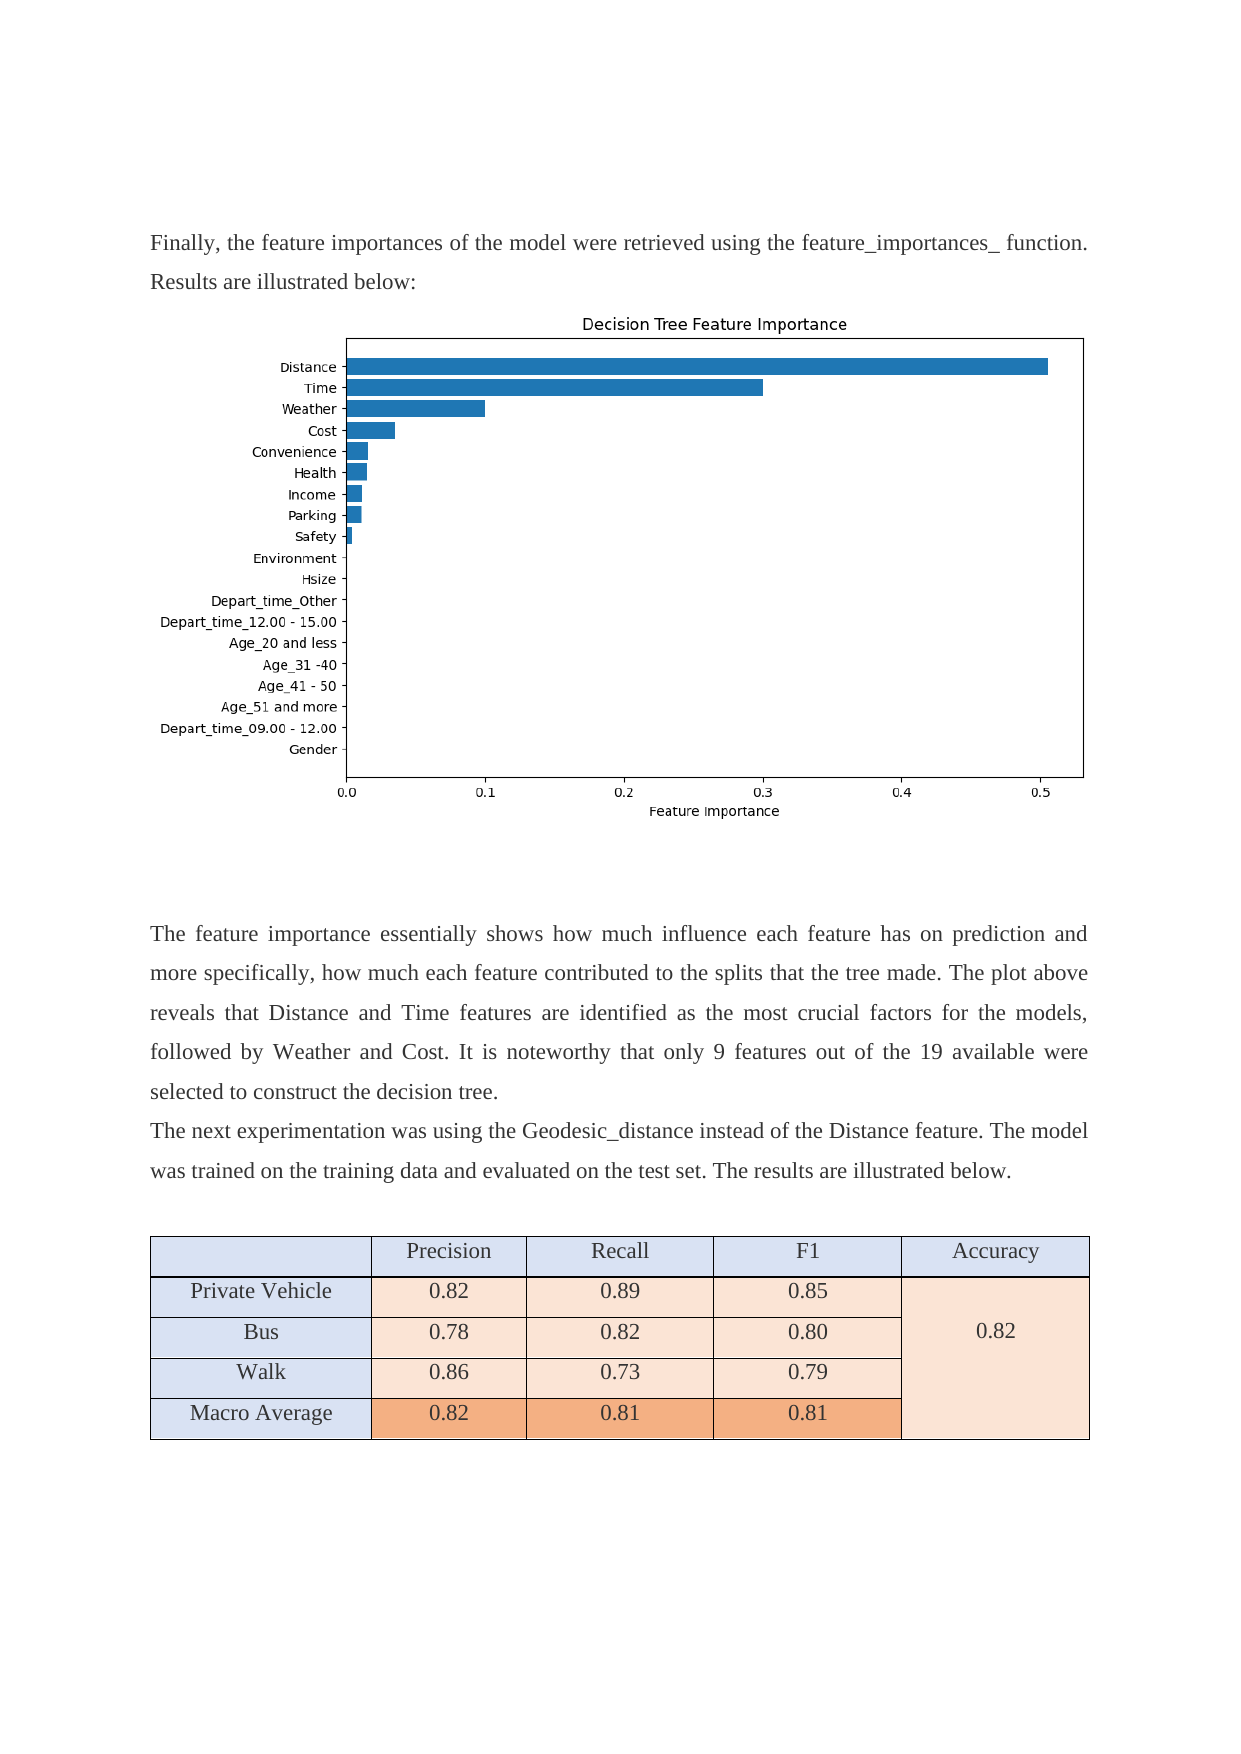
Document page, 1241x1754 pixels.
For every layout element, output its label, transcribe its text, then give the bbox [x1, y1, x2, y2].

table_header F1 [714, 1237, 901, 1276]
table_cell 0.89 [527, 1278, 713, 1317]
table_cell 0.86 [372, 1359, 526, 1398]
table_cell Private Vehicle [151, 1278, 371, 1317]
table_cell Macro Average [151, 1399, 371, 1438]
table_cell 0.80 [714, 1318, 901, 1357]
text Finally, the feature importances of the model were retrieved using the feature_importances_ function. Results are illustrated below: [150, 229, 1090, 295]
table_cell 0.79 [714, 1359, 901, 1398]
table_cell 0.81 [527, 1399, 713, 1438]
table_header Recall [527, 1237, 713, 1276]
table_cell Bus [151, 1318, 371, 1357]
table_cell 0.82 [372, 1278, 526, 1317]
table_header [151, 1237, 371, 1276]
table_cell 0.78 [372, 1318, 526, 1357]
table_header Precision [372, 1237, 526, 1276]
table_cell 0.73 [527, 1359, 713, 1398]
text The feature importance essentially shows how much influence each feature has on prediction and more specifically, how much each feature contributed to the splits that the tree made. The plot above reveals that Distance and Time features are identified as the most crucial factors for the models, followed by Weather and Cost. It is noteworthy that only 9 features out of the 19 available were selected to construct the decision tree. [150, 920, 1090, 1104]
table_cell 0.81 [714, 1399, 901, 1438]
table_cell 0.82 [527, 1318, 713, 1357]
table_cell 0.85 [714, 1278, 901, 1317]
table_header Accuracy [902, 1237, 1089, 1276]
picture [150, 307, 1091, 827]
table_cell Walk [151, 1359, 371, 1398]
table_cell 0.82 [902, 1278, 1089, 1438]
text The next experimentation was using the Geodesic_distance instead of the Distance feature. The model was trained on the training data and evaluated on the test set. The results are illustrated below. [150, 1117, 1090, 1183]
table_cell 0.82 [372, 1399, 526, 1438]
